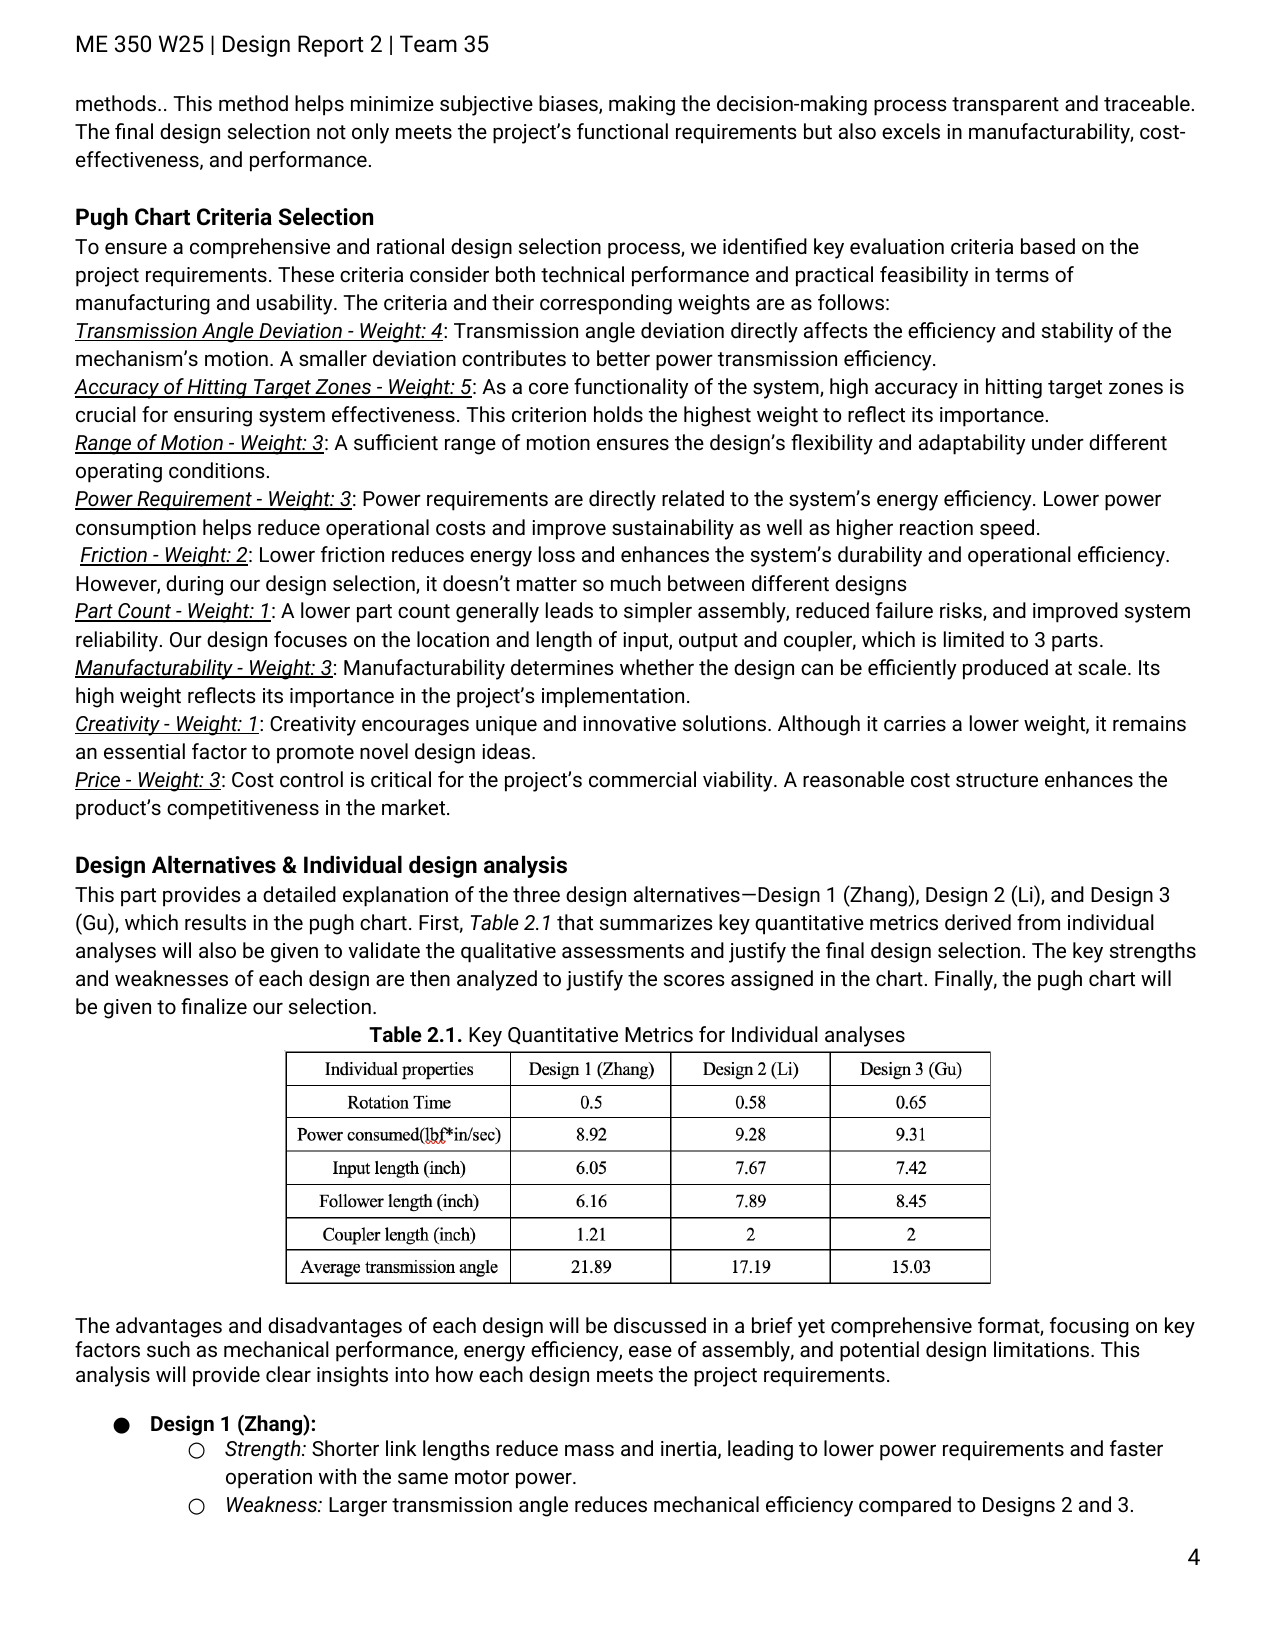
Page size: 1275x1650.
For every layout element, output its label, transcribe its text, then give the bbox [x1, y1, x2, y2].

text This part provides a detailed explanation of the three design alternatives—Design 1 (Zhang), Design 2 (Li), and Design 3 (Gu), which results in the pugh chart. First, Table 2.1 that summarizes key quantitative metrics derived from individual analyses will also be given to validate the qualitative assessments and justify the final design selection. The key strengths and weaknesses of each design are then analyzed to justify the scores assigned in the chart. Finally, the pugh chart will be given to finalize our selection. [75, 883, 1200, 1019]
picture [284, 1050, 991, 1286]
list Weakness: Larger transmission angle reduces mechanical efficiency compared to Designs 2 and 3. [187, 1493, 1200, 1517]
text Design Alternatives & Individual design analysis [75, 852, 1200, 879]
text The advantages and disadvantages of each design will be discussed in a brief yet comprehensive format, focusing on key factors such as mechanical performance, energy efficiency, ease of assembly, and potential design limitations. This analysis will provide clear insights into how each design meets the project requirements. [75, 1314, 1200, 1387]
text Pugh Chart Criteria Selection [75, 204, 1200, 231]
text Friction - Weight: 2: Lower friction reduces energy loss and enhances the system’s durability and operational efficiency. However, during our design selection, it doesn’t matter so much between different designs [75, 543, 1200, 596]
text Price - Weight: 3: Cost control is critical for the project’s commercial viability. A reasonable cost structure enhances the product’s competitiveness in the market. [75, 768, 1200, 820]
text Table 2.1. Key Quantitative Metrics for Individual analyses [75, 1023, 1200, 1047]
text To ensure a comprehensive and rational design selection process, we identified key evaluation criteria based on the project requirements. These criteria consider both technical performance and practical feasibility in terms of manufacturing and usability. The criteria and their corresponding weights are as follows: [75, 235, 1200, 316]
text Manufacturability - Weight: 3: Manufacturability determines whether the design can be efficiently produced at scale. Its high weight reflects its importance in the project’s implementation. [75, 656, 1200, 708]
text Transmission Angle Deviation - Weight: 4: Transmission angle deviation directly affects the efficiency and stability of the mechanism’s motion. A smaller deviation contributes to better power transmission efficiency. [75, 319, 1200, 372]
text Accuracy of Hitting Target Zones - Weight: 5: As a core functionality of the system, high accuracy in hitting target zones is crucial for ensuring system effectiveness. This criterion holds the highest weight to reflect its importance. [75, 375, 1200, 428]
text Power Requirement - Weight: 3: Power requirements are directly related to the system’s energy efficiency. Lower power consumption helps reduce operational costs and improve sustainability as well as higher reaction speed. [75, 487, 1200, 540]
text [75, 92, 1200, 173]
text Creativity - Weight: 1: Creativity encourages unique and innovative solutions. Although it carries a lower weight, it remains an essential factor to promote novel design ideas. [75, 712, 1200, 764]
text Part Count - Weight: 1: A lower part count generally leads to simpler assembly, reduced failure risks, and improved system reliability. Our design focuses on the location and length of input, output and coupler, which is limited to 3 parts. [75, 599, 1200, 652]
list Strength: Shorter link lengths reduce mass and inertia, leading to lower power requirements and faster operation with the same motor power. [187, 1437, 1200, 1489]
list Design 1 (Zhang): [112, 1412, 1200, 1437]
text Range of Motion - Weight: 3: A sufficient range of motion ensures the design’s flexibility and adaptability under different operating conditions. [75, 431, 1200, 484]
